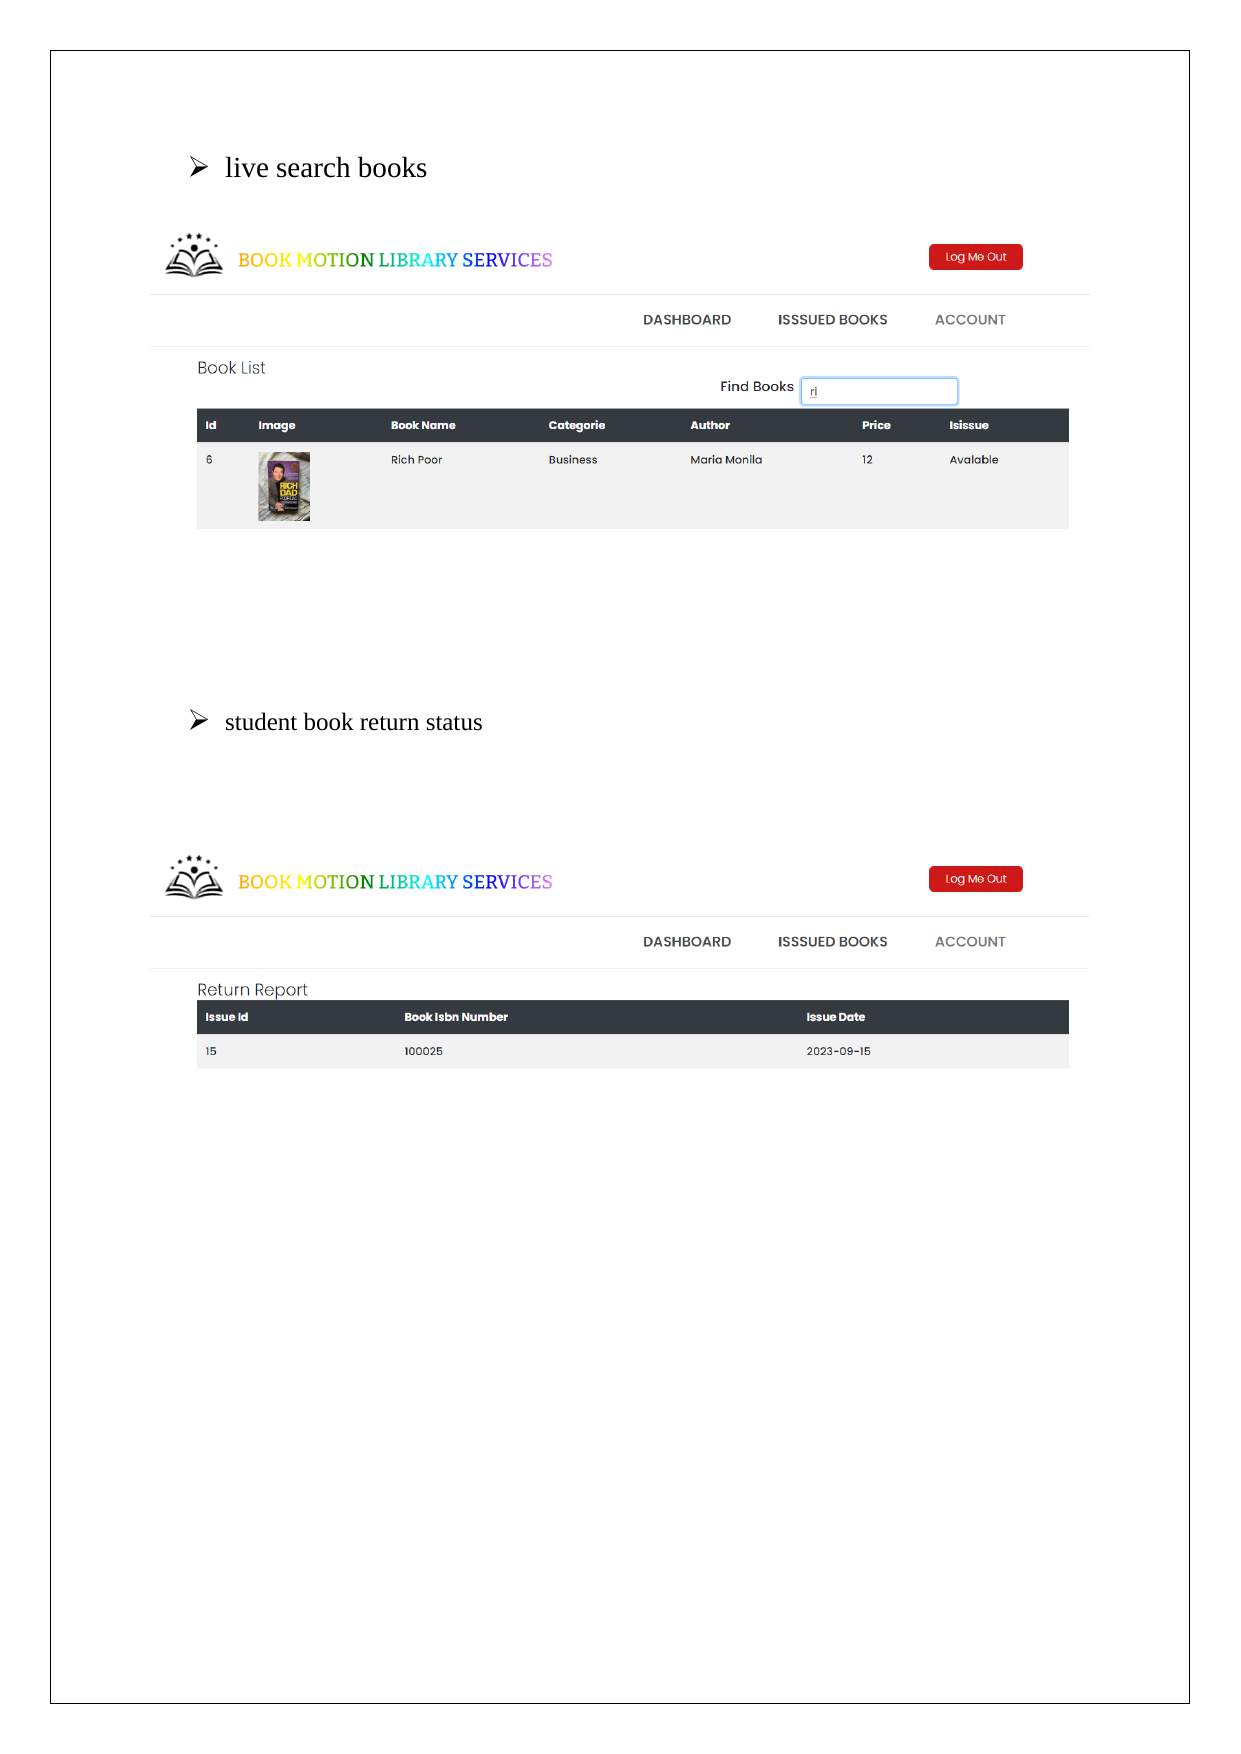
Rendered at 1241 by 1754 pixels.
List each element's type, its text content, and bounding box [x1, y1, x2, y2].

list student book return status [187, 707, 1090, 737]
picture [150, 828, 1089, 1245]
list live search books [187, 150, 1090, 184]
picture [150, 209, 1090, 616]
